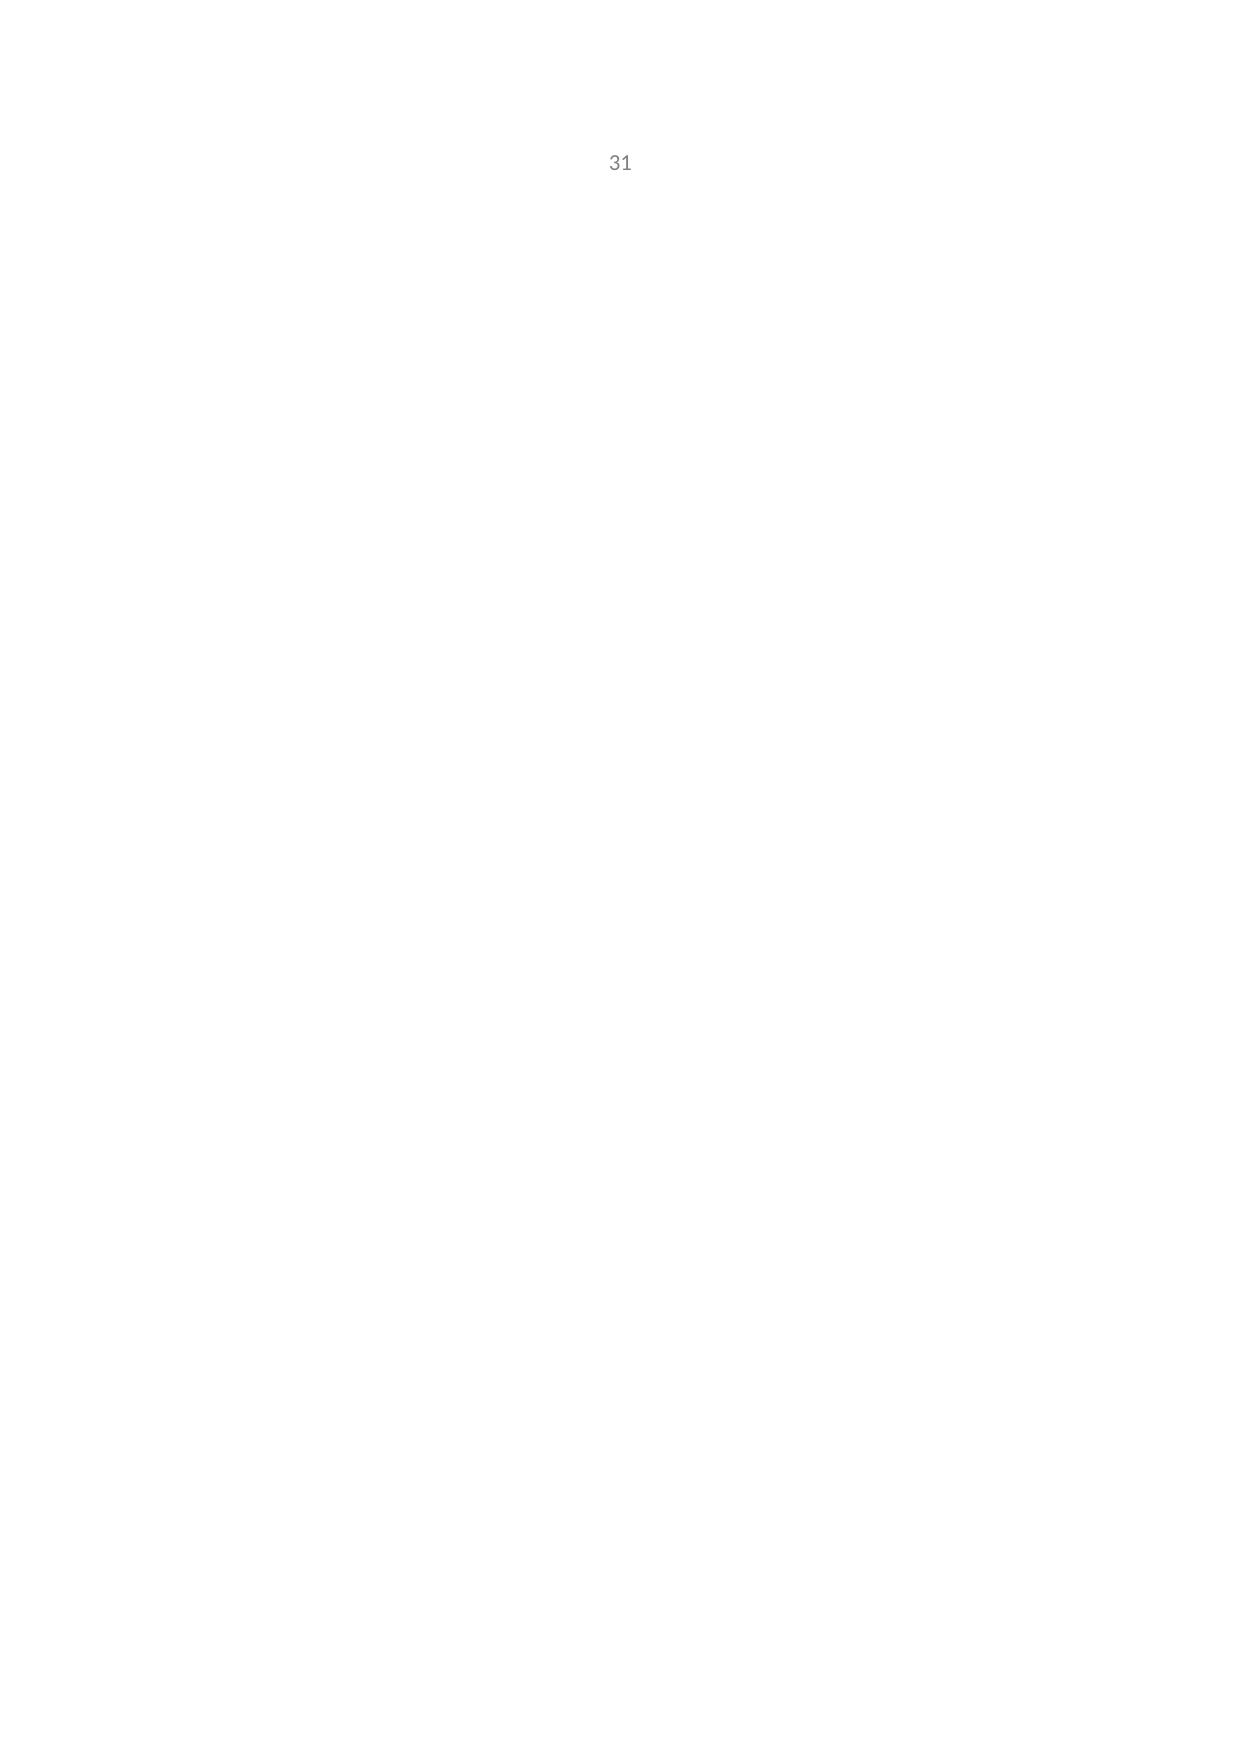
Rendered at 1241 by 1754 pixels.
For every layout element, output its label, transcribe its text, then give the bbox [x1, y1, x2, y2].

text 31 [420, 148, 820, 176]
